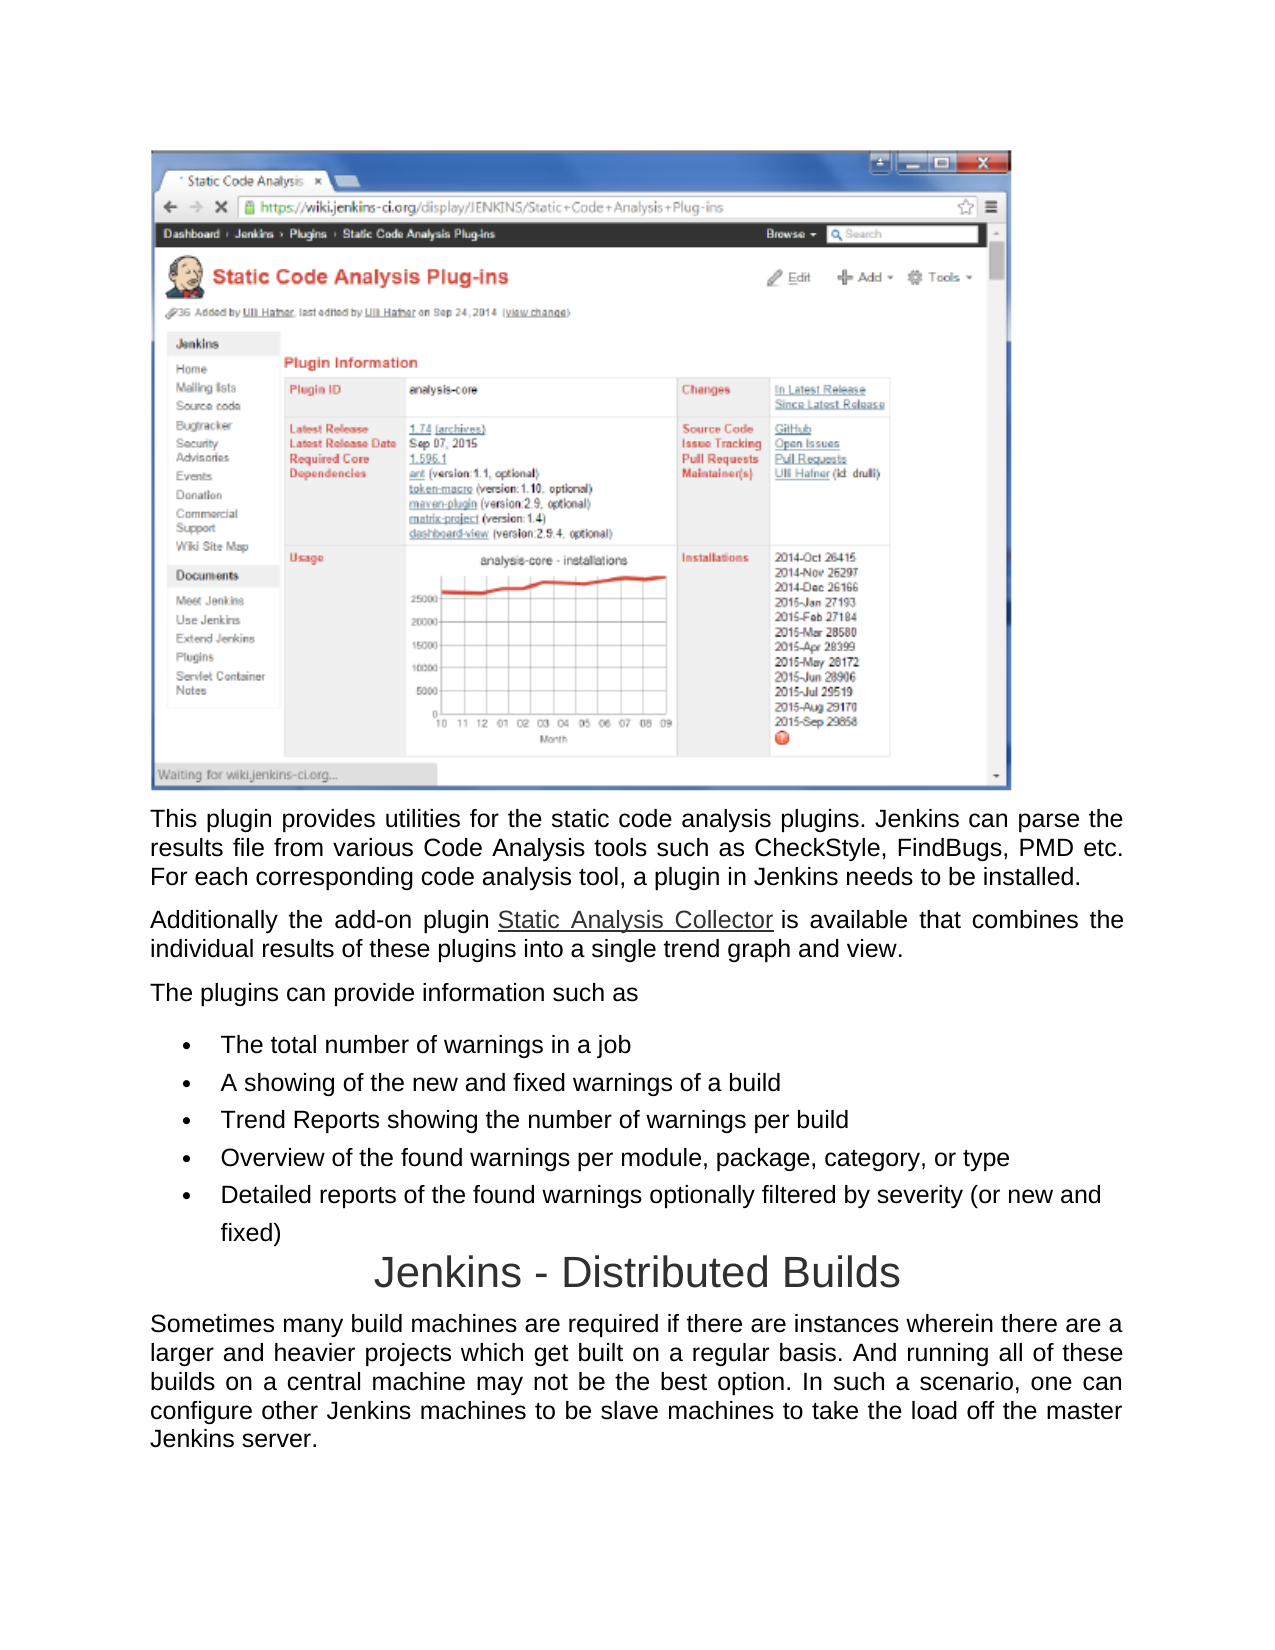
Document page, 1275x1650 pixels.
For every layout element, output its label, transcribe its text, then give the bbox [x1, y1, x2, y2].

list A showing of the new and fixed warnings of a build [183, 1059, 1125, 1097]
text Sometimes many build machines are required if there are instances wherein there are a larger and heavier projects which get built on a regular basis. And running all of these builds on a central machine may not be the best option. In such a scenario, one can configure other Jenkins machines to be slave machines to take the load off the master Jenkins server. [150, 1309, 1125, 1453]
picture [150, 150, 1013, 792]
list Overview of the found warnings per module, package, category, or type [183, 1134, 1125, 1172]
list Trend Reports showing the number of warnings per build [183, 1097, 1125, 1134]
text Jenkins - Distributed Builds [150, 1247, 1125, 1297]
list Detailed reports of the found warnings optionally filtered by severity (or new and fixed) [183, 1172, 1125, 1247]
text The plugins can provide information such as [150, 978, 1125, 1007]
text This plugin provides utilities for the static code analysis plugins. Jenkins can parse the results file from various Code Analysis tools such as CheckStyle, FindBugs, PMD etc. For each corresponding code analysis tool, a plugin in Jenkins needs to be installed. [150, 804, 1125, 890]
list The total number of warnings in a job [183, 1022, 1125, 1059]
text Additionally the add-on plugin Static Analysis Collector is available that combines the individual results of these plugins into a single trend graph and view. [150, 905, 1125, 963]
